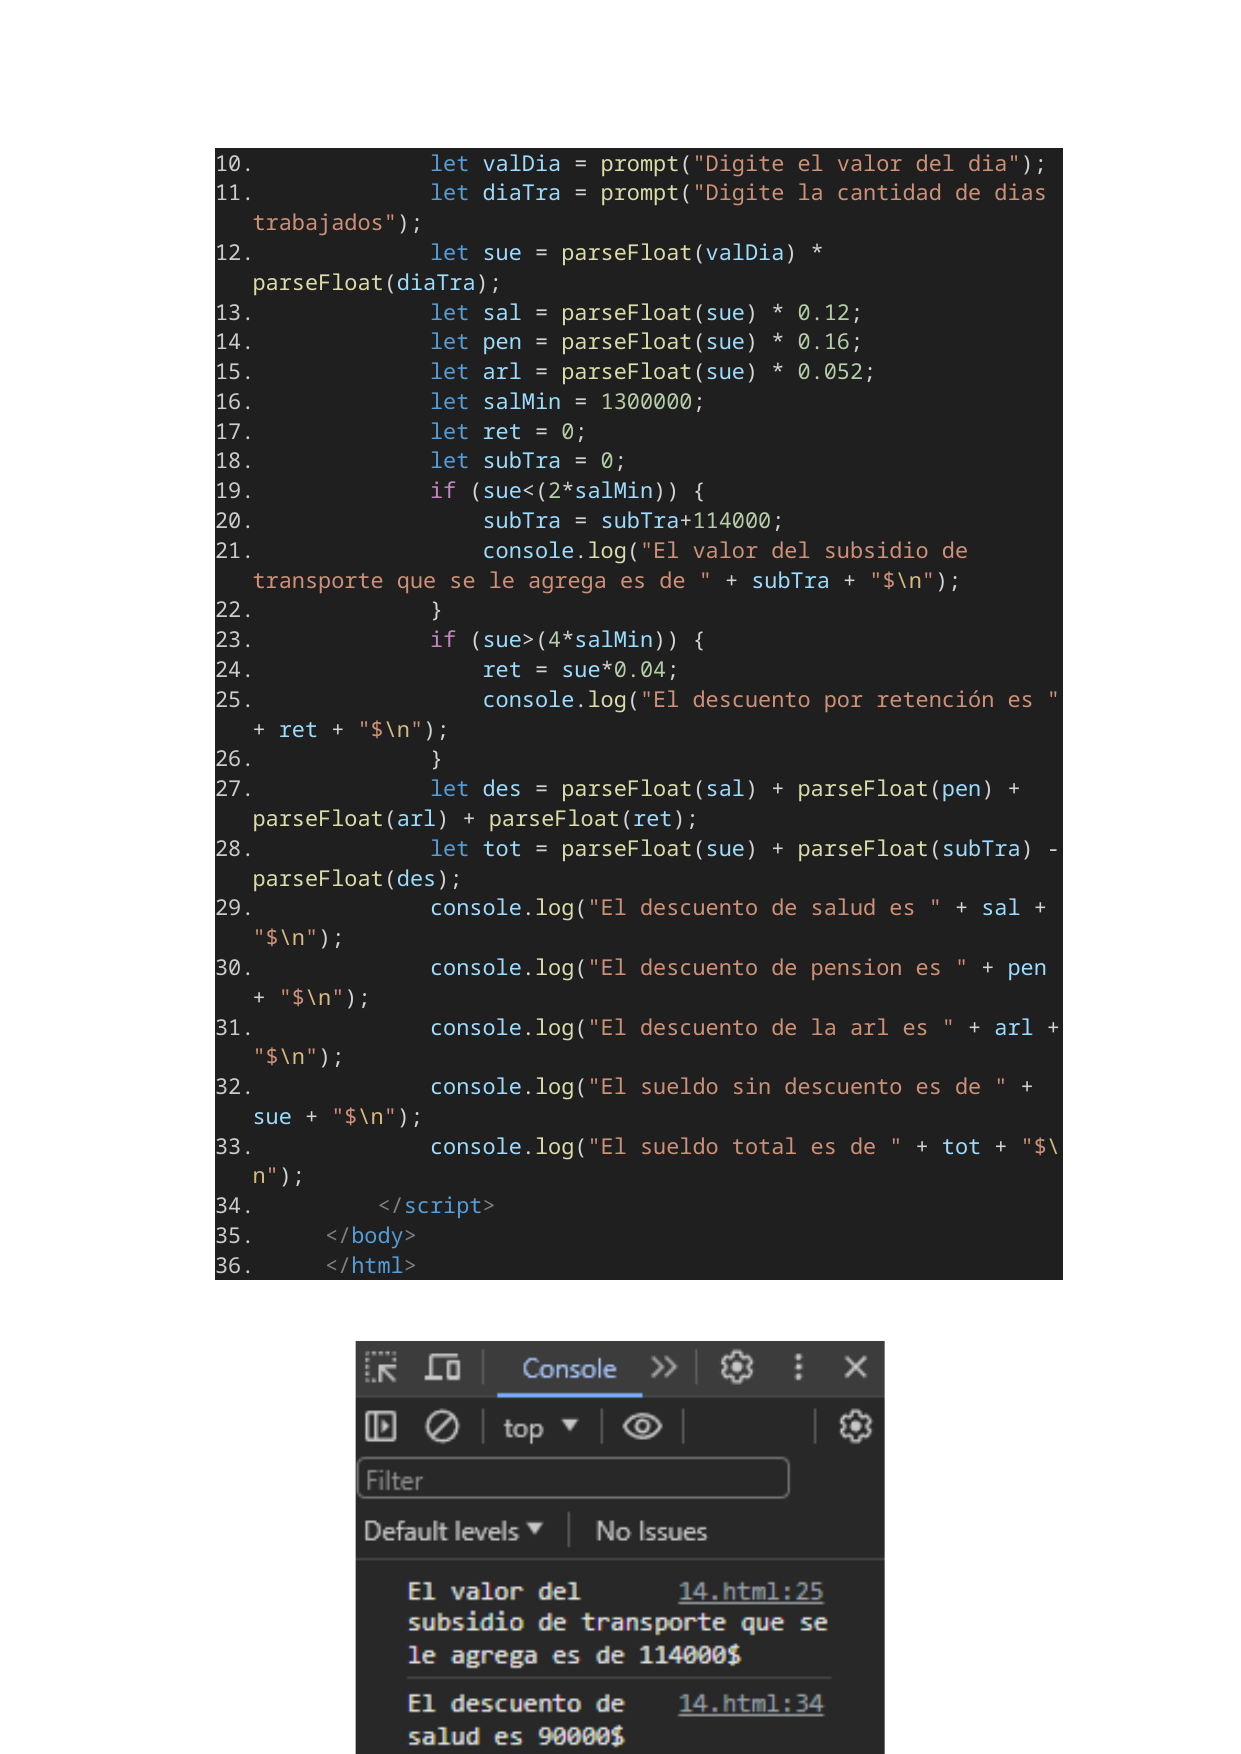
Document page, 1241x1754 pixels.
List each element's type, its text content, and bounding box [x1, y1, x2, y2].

list console.log("El sueldo sin descuento es de " + sue + "$\n"); [215, 1071, 1063, 1131]
list ret = sue*0.04; [215, 654, 1063, 684]
list </body> [215, 1220, 1063, 1250]
list let salMin = 1300000; [215, 386, 1063, 416]
list let arl = parseFloat(sue) * 0.052; [215, 356, 1063, 386]
list let des = parseFloat(sal) + parseFloat(pen) + parseFloat(arl) + parseFloat(ret); [215, 773, 1063, 833]
list console.log("El valor del subsidio de transporte que se le agrega es de " + subTra + "$\n"); [215, 535, 1063, 594]
list let sue = parseFloat(valDia) * parseFloat(diaTra); [215, 237, 1063, 297]
picture [355, 1341, 885, 1754]
list let pen = parseFloat(sue) * 0.16; [215, 326, 1063, 356]
list console.log("El descuento de la arl es " + arl + "$\n"); [215, 1012, 1063, 1071]
list let diaTra = prompt("Digite la cantidad de dias trabajados"); [215, 177, 1063, 237]
list let sal = parseFloat(sue) * 0.12; [215, 297, 1063, 326]
list if (sue<(2*salMin)) { [215, 475, 1063, 505]
list console.log("El descuento de pension es " + pen + "$\n"); [215, 952, 1063, 1012]
list let ret = 0; [215, 416, 1063, 446]
list console.log("El sueldo total es de " + tot + "$\n"); [215, 1131, 1063, 1190]
list console.log("El descuento por retención es " + ret + "$\n"); [215, 684, 1063, 743]
list } [215, 594, 1063, 624]
list subTra = subTra+114000; [215, 505, 1063, 535]
list let valDia = prompt("Digite el valor del dia"); [215, 148, 1063, 177]
list console.log("El descuento de salud es " + sal + "$\n"); [215, 892, 1063, 952]
list let subTra = 0; [215, 446, 1063, 475]
list let tot = parseFloat(sue) + parseFloat(subTra) - parseFloat(des); [215, 833, 1063, 892]
list if (sue>(4*salMin)) { [215, 624, 1063, 654]
list } [215, 743, 1063, 773]
list </script> [215, 1190, 1063, 1220]
list </html> [215, 1250, 1063, 1280]
